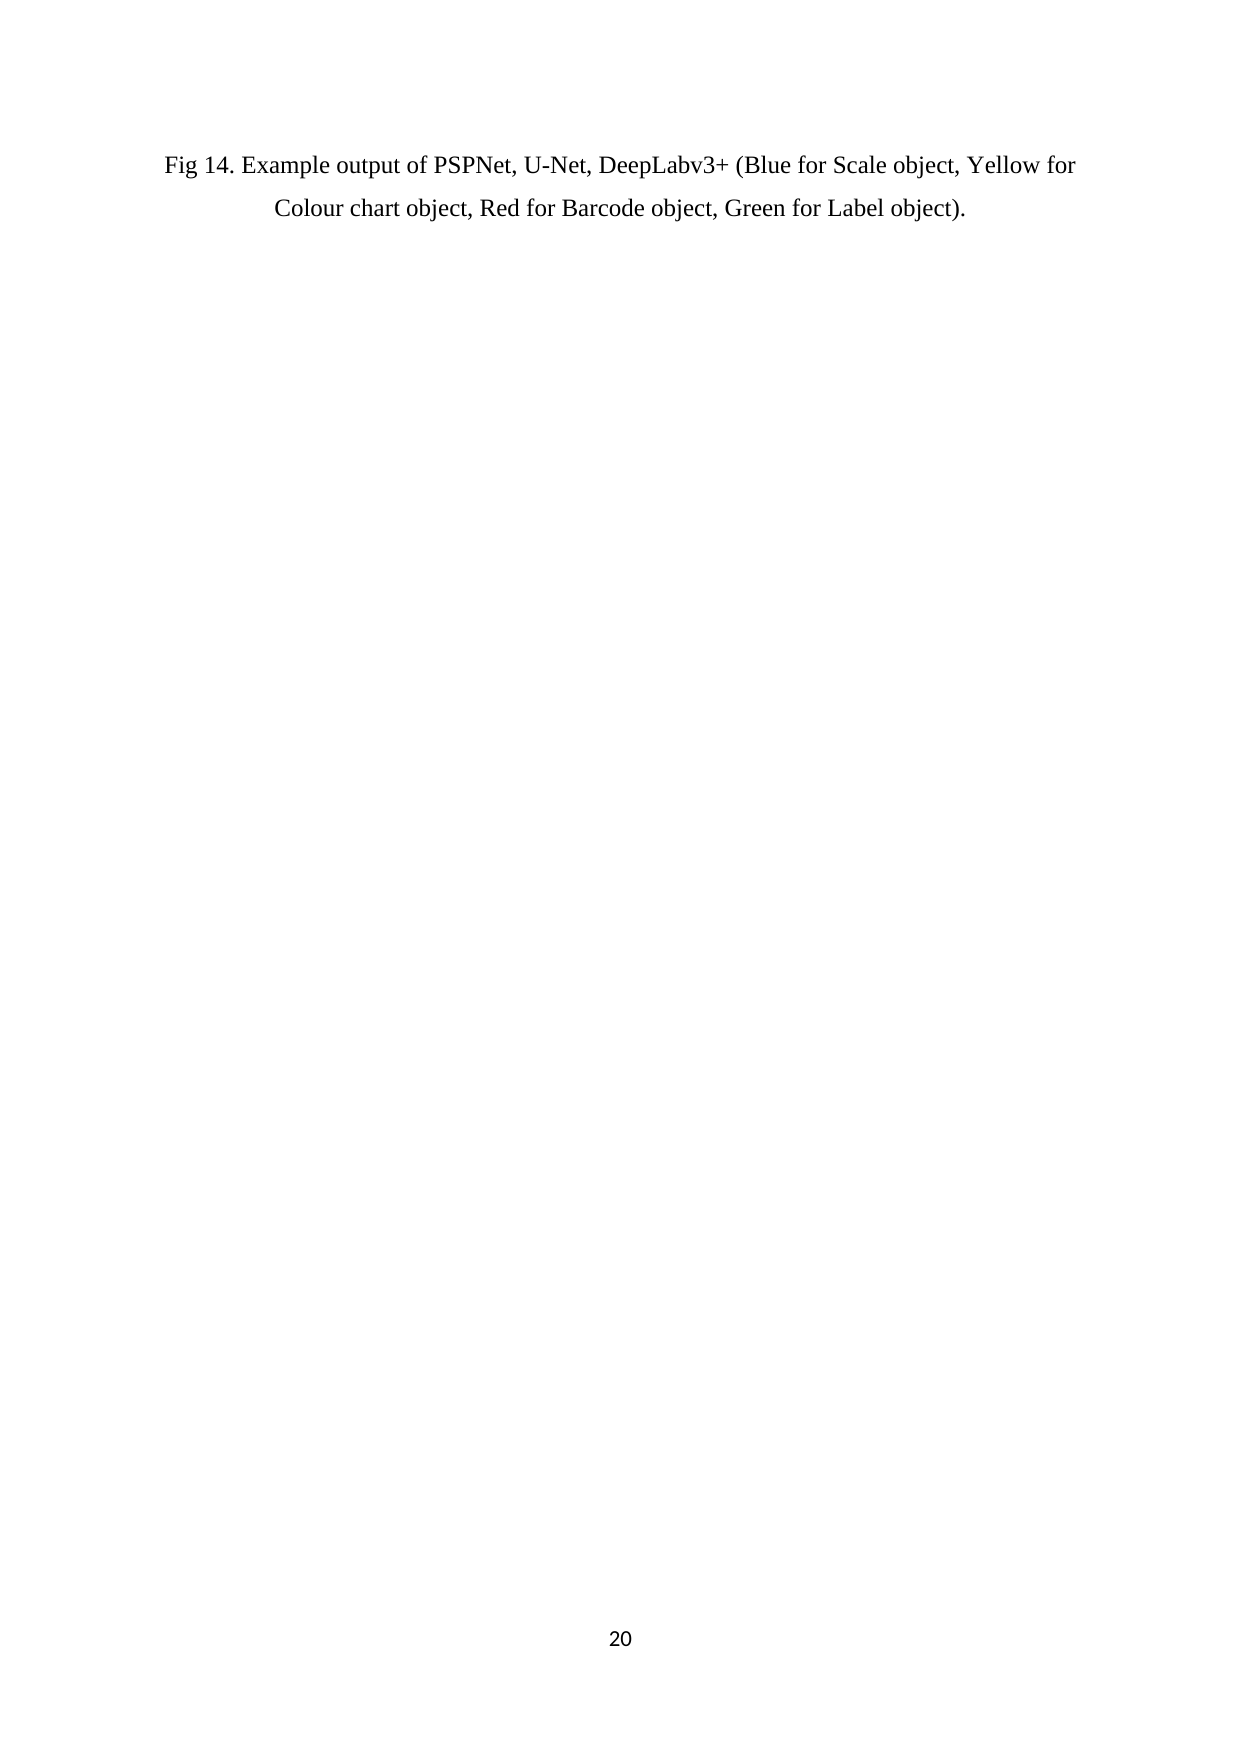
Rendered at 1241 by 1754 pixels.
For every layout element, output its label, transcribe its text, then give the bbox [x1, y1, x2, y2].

text Fig 14. Example output of PSPNet, U-Net, DeepLabv3+ (Blue for Scale object, Yellow for Colour chart object, Red for Barcode object, Green for Label object). [150, 150, 1090, 222]
